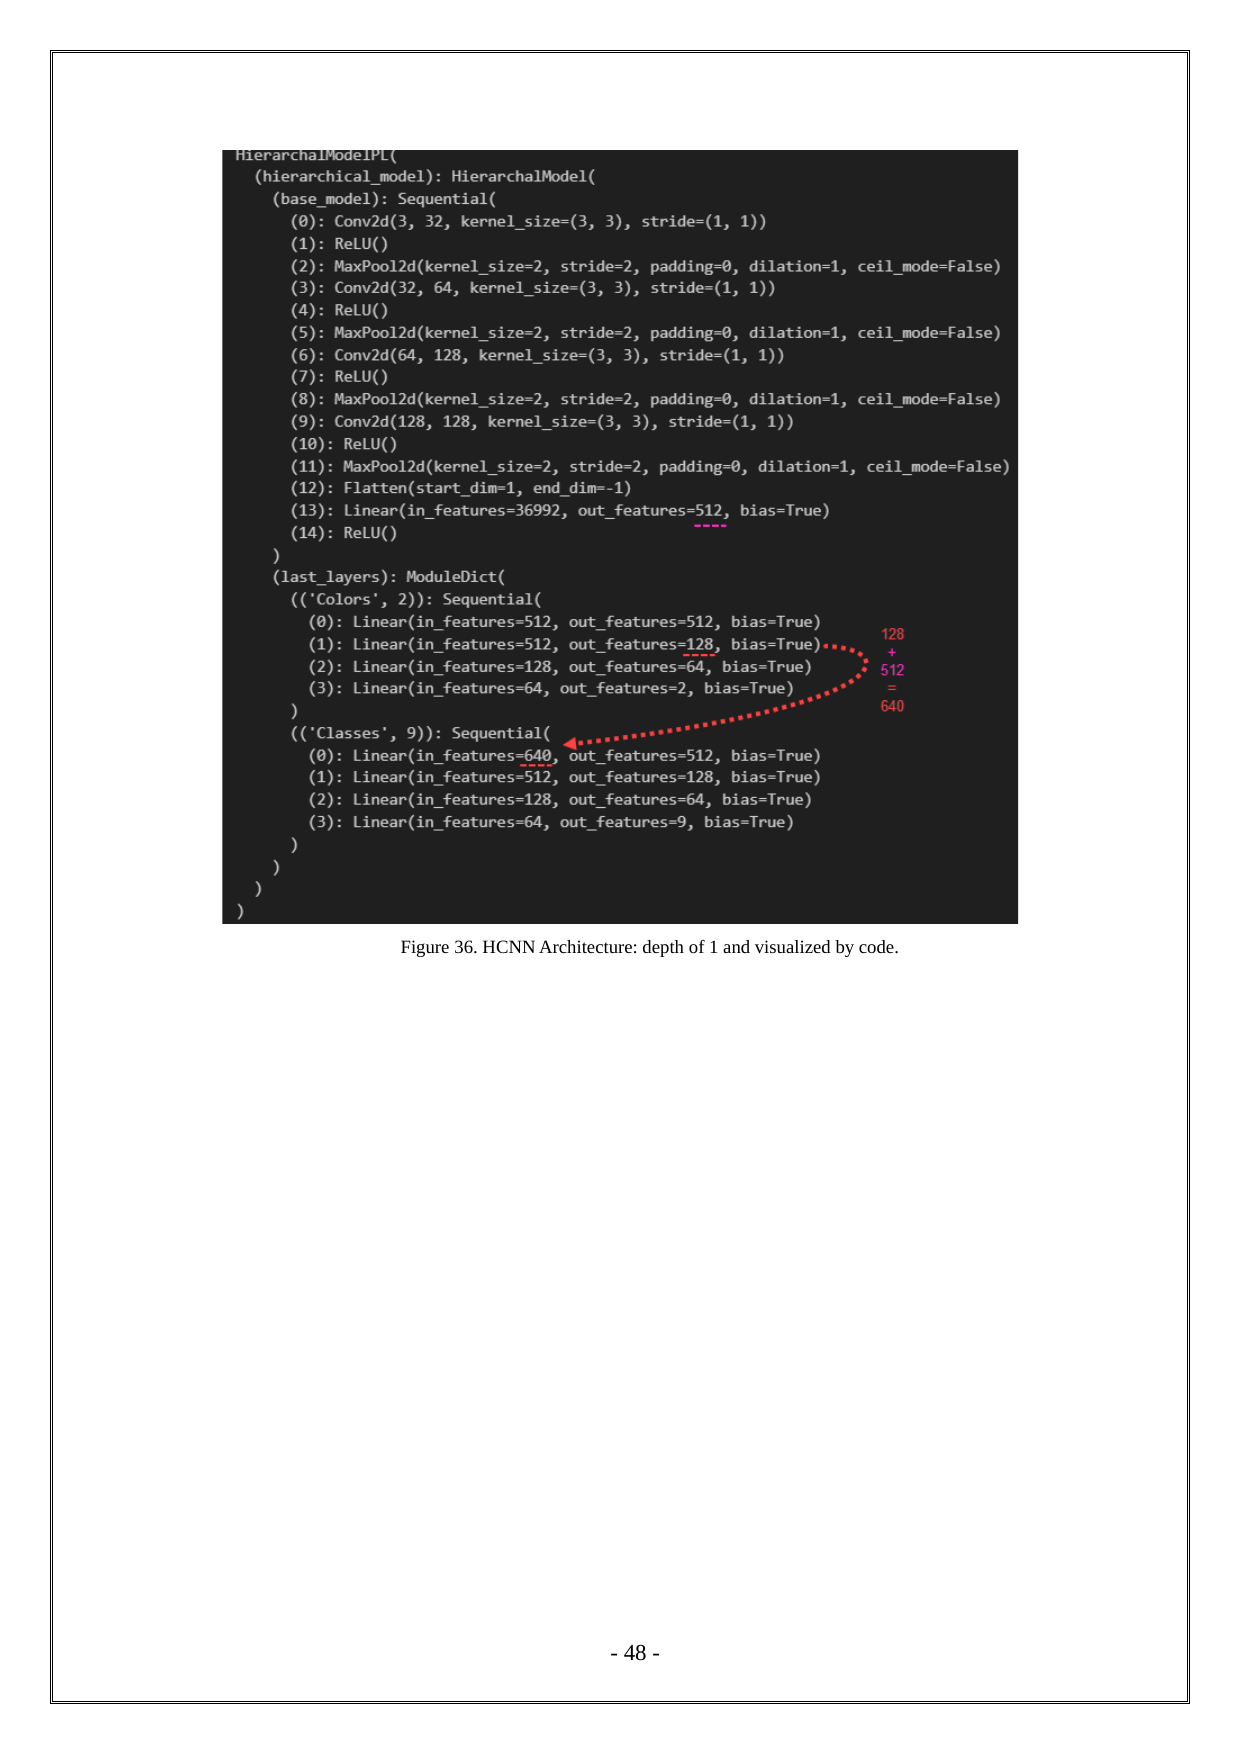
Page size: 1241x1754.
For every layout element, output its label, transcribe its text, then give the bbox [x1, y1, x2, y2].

text Figure 36. HCNN Architecture: depth of 1 and visualized by code. [251, 936, 1048, 958]
picture [222, 150, 1019, 924]
